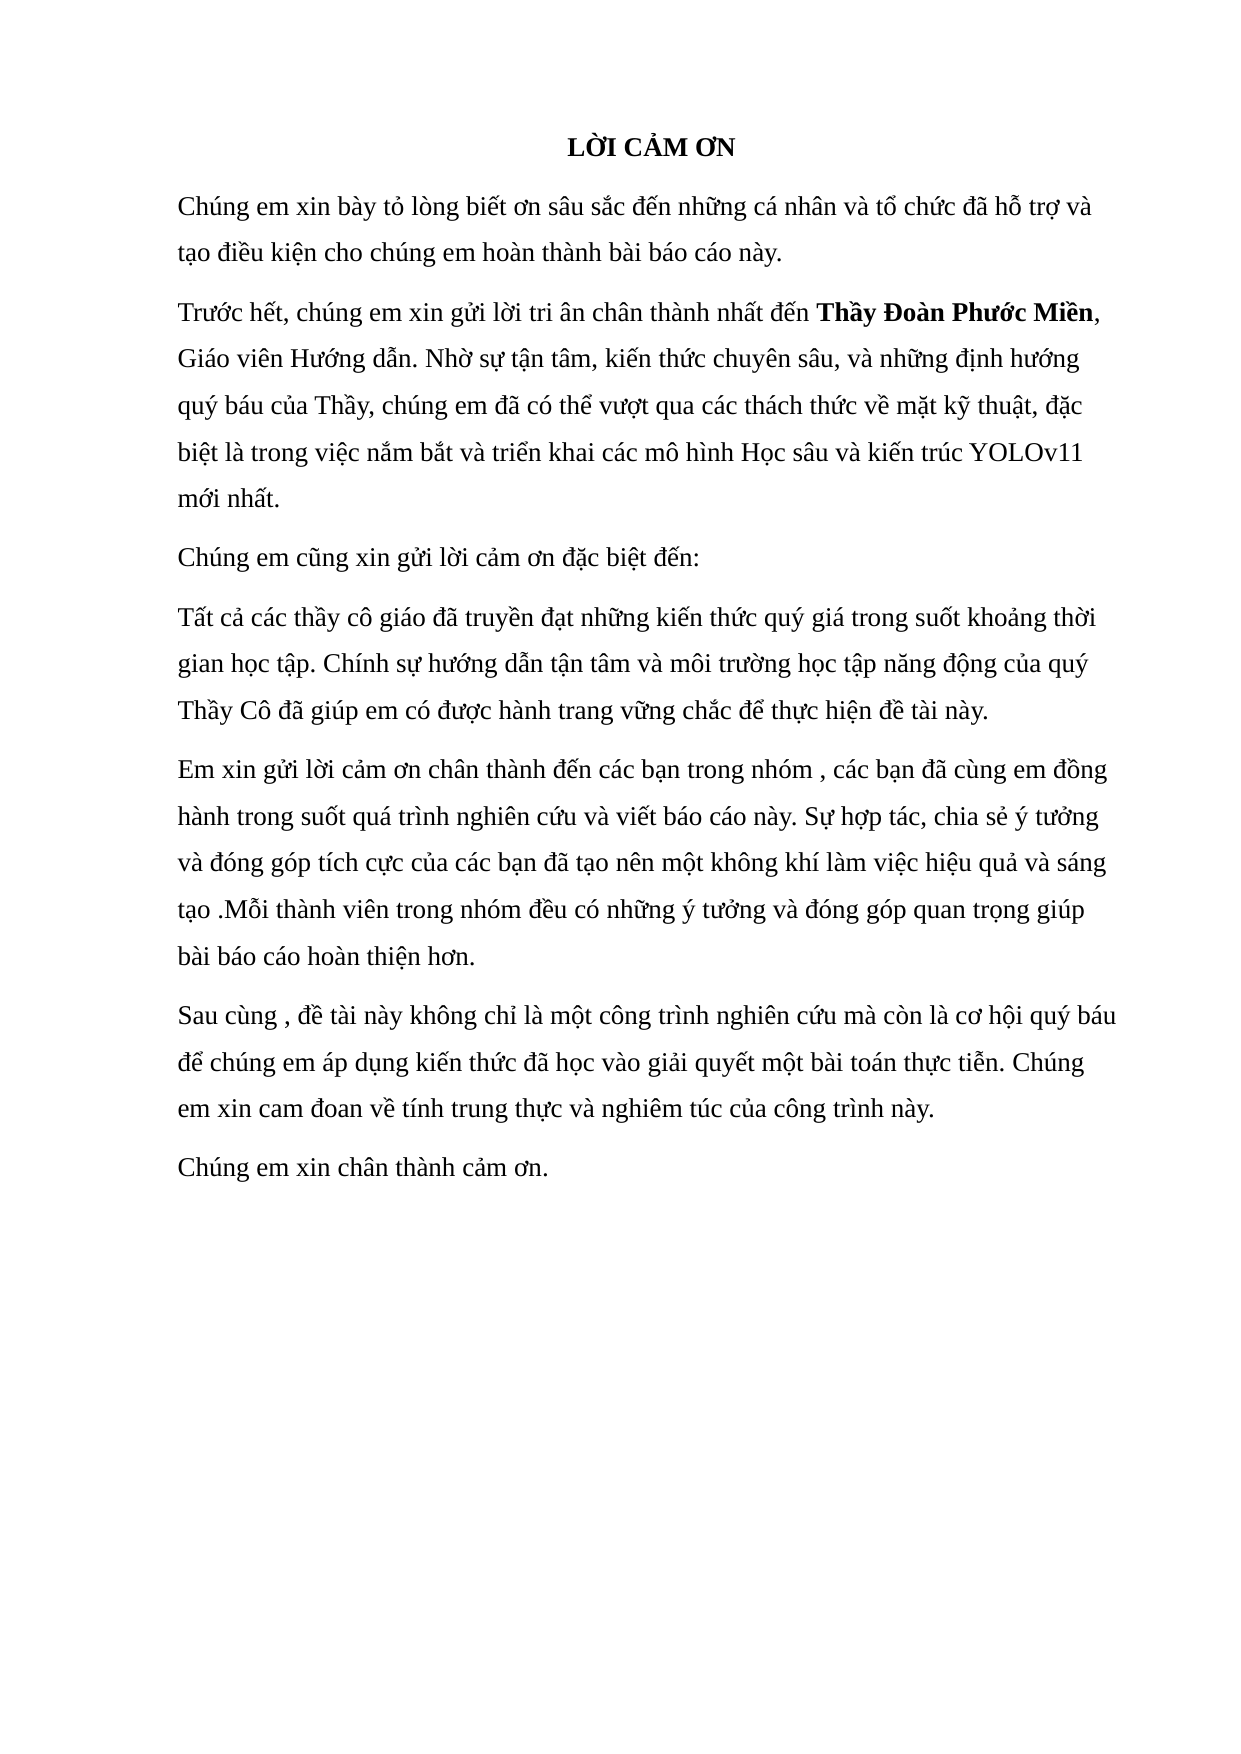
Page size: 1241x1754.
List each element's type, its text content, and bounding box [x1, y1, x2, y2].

text Chúng em cũng xin gửi lời cảm ơn đặc biệt đến: [177, 541, 1122, 573]
text LỜI CẢM ƠN [177, 131, 1122, 162]
text Chúng em xin chân thành cảm ơn. [177, 1151, 1122, 1183]
text Tất cả các thầy cô giáo đã truyền đạt những kiến thức quý giá trong suốt khoảng thời gian học tập. Chính sự hướng dẫn tận tâm và môi trường học tập năng động của quý Thầy Cô đã giúp em có được hành trang vững chắc để thực hiện đề tài này. [177, 601, 1122, 725]
text Em xin gửi lời cảm ơn chân thành đến các bạn trong nhóm , các bạn đã cùng em đồng hành trong suốt quá trình nghiên cứu và viết báo cáo này. Sự hợp tác, chia sẻ ý tưởng và đóng góp tích cực của các bạn đã tạo nên một không khí làm việc hiệu quả và sáng tạo .Mỗi thành viên trong nhóm đều có những ý tưởng và đóng góp quan trọng giúp bài báo cáo hoàn thiện hơn. [177, 753, 1122, 971]
text Chúng em xin bày tỏ lòng biết ơn sâu sắc đến những cá nhân và tổ chức đã hỗ trợ và tạo điều kiện cho chúng em hoàn thành bài báo cáo này. [177, 190, 1122, 268]
text Trước hết, chúng em xin gửi lời tri ân chân thành nhất đến Thầy Đoàn Phước Miền, Giáo viên Hướng dẫn. Nhờ sự tận tâm, kiến thức chuyên sâu, và những định hướng quý báu của Thầy, chúng em đã có thể vượt qua các thách thức về mặt kỹ thuật, đặc biệt là trong việc nắm bắt và triển khai các mô hình Học sâu và kiến trúc YOLOv11 mới nhất. [177, 296, 1122, 513]
text Sau cùng , đề tài này không chỉ là một công trình nghiên cứu mà còn là cơ hội quý báu để chúng em áp dụng kiến thức đã học vào giải quyết một bài toán thực tiễn. Chúng em xin cam đoan về tính trung thực và nghiêm túc của công trình này. [177, 999, 1122, 1123]
